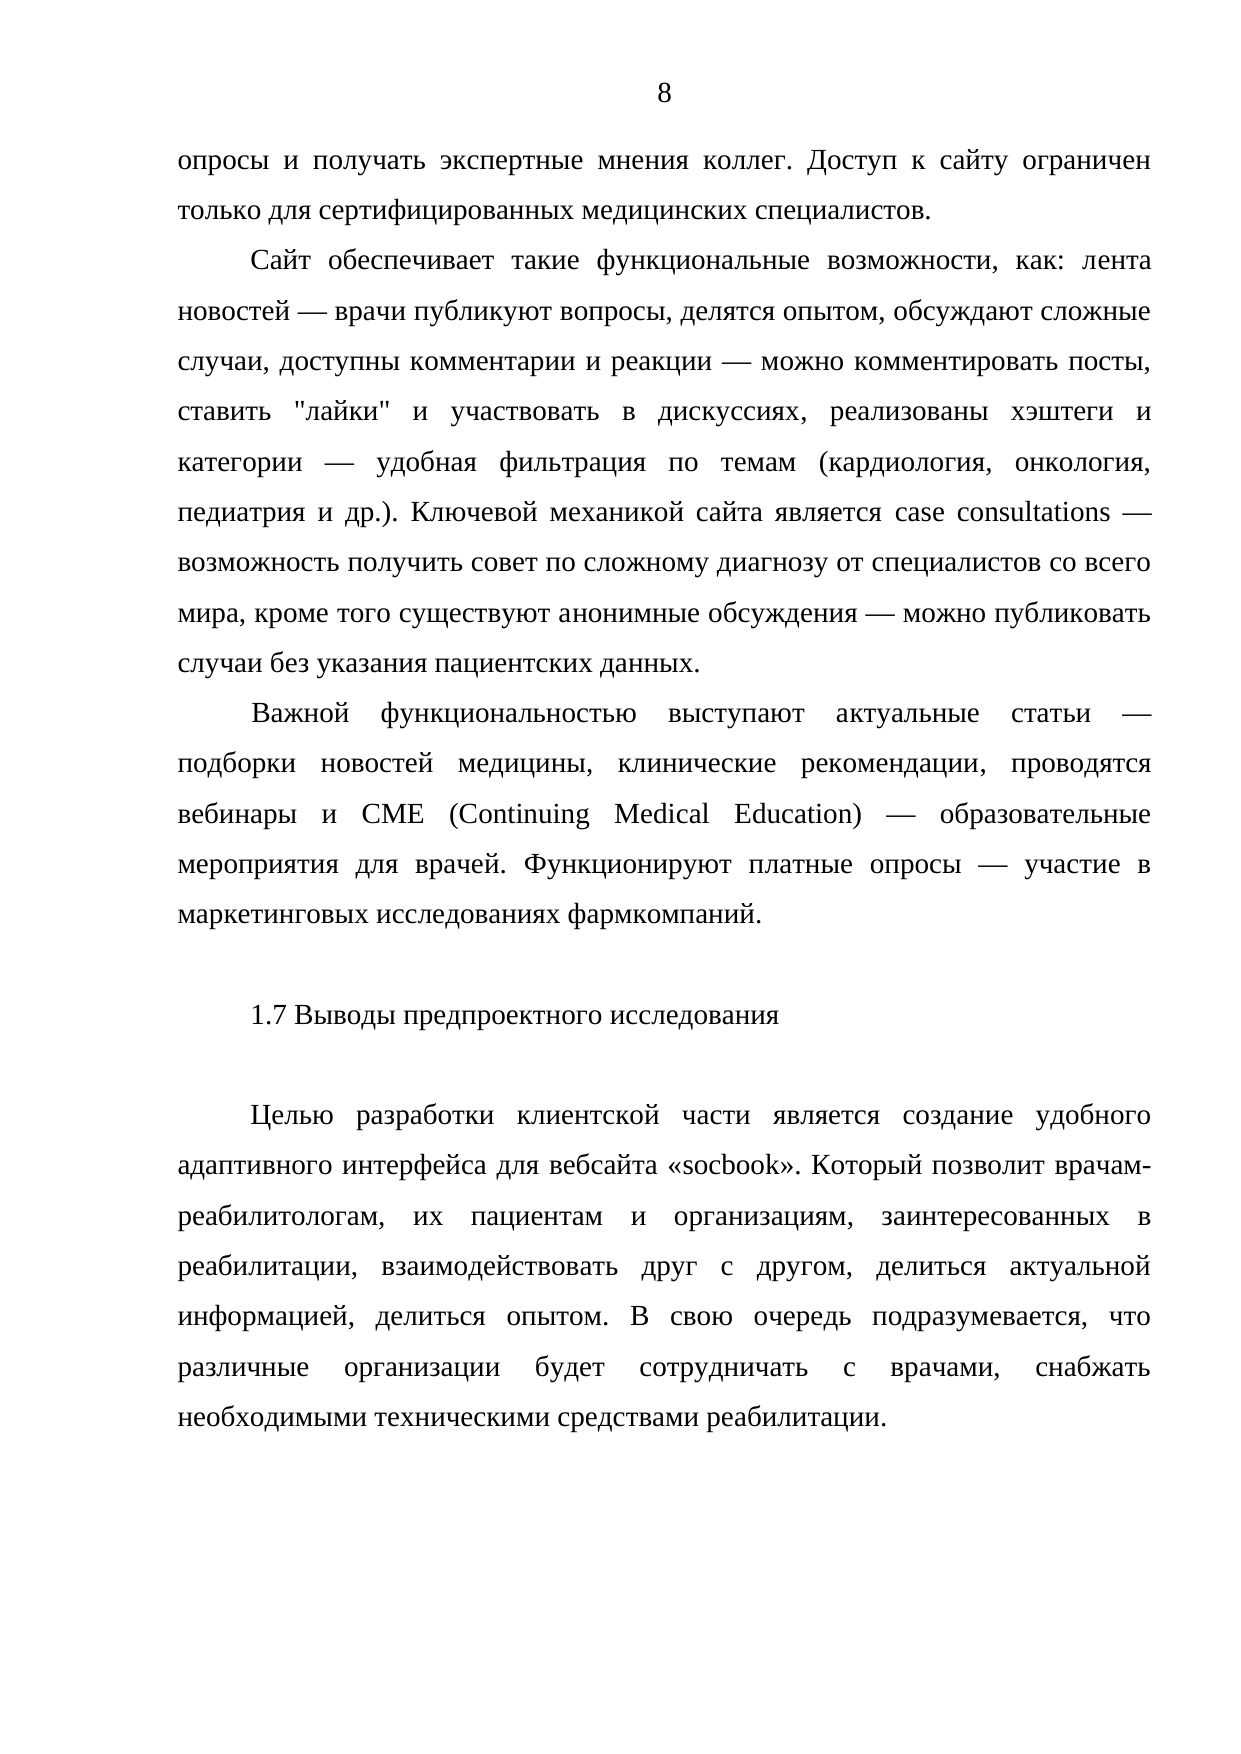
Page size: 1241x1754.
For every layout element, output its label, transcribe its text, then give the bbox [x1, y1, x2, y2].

text Целью разработки клиентской части является создание удобного адаптивного интерфейса для вебсайта «socbook». Который позволит врачам-реабилитологам, их пациентам и организациям, заинтересованных в реабилитации, взаимодействовать друг с другом, делиться актуальной информацией, делиться опытом. В свою очередь подразумевается, что различные организации будет сотрудничать с врачами, снабжать необходимыми техническими средствами реабилитации. [177, 1097, 1152, 1433]
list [177, 142, 1152, 226]
list Важной функциональностью выступают актуальные статьи — подборки новостей медицины, клинические рекомендации, проводятся вебинары и CME (Continuing Medical Education) — образовательные мероприятия для врачей. Функционируют платные опросы — участие в маркетинговых исследованиях фармкомпаний. [177, 695, 1152, 930]
list Сайт обеспечивает такие функциональные возможности, как: лента новостей — врачи публикуют вопросы, делятся опытом, обсуждают сложные случаи, доступны комментарии и реакции — можно комментировать посты, ставить "лайки" и участвовать в дискуссиях, реализованы хэштеги и категории — удобная фильтрация по темам (кардиология, онкология, педиатрия и др.). Ключевой механикой сайта является case consultations — возможность получить совет по сложному диагнозу от специалистов со всего мира, кроме того существуют анонимные обсуждения — можно публиковать случаи без указания пациентских данных. [177, 242, 1152, 678]
list Выводы предпроектного исследования [177, 997, 1152, 1030]
